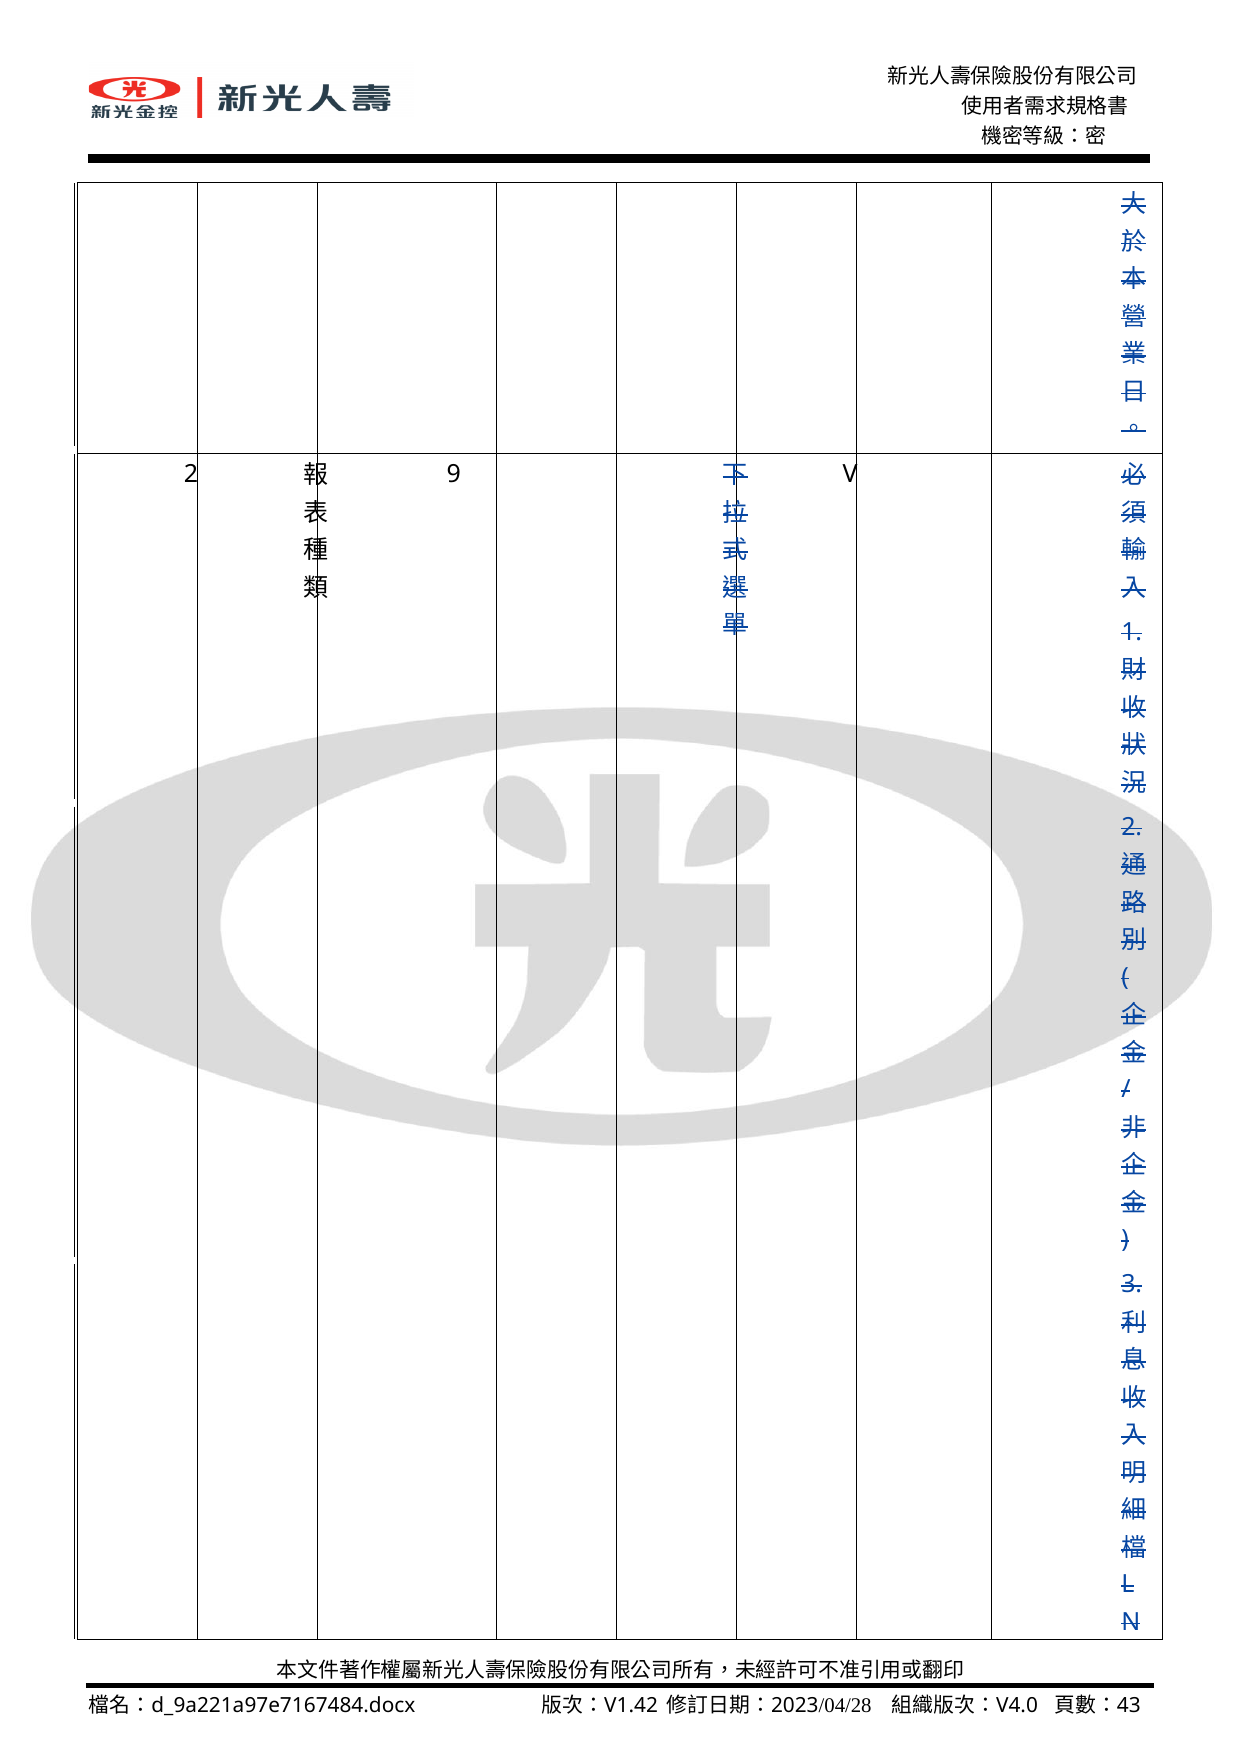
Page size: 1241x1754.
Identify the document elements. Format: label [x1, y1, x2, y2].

table_cell [497, 454, 616, 1639]
table_cell [198, 183, 317, 453]
table_cell [992, 183, 1162, 453]
table_cell [857, 183, 991, 453]
table_cell [857, 454, 991, 1639]
picture [88, 61, 414, 118]
table_cell [318, 183, 496, 453]
table_cell [78, 183, 197, 453]
table_cell [198, 454, 317, 1639]
picture [1163, 699, 1215, 1152]
table_cell [737, 183, 856, 453]
table_cell [737, 454, 856, 1639]
picture [25, 699, 77, 1152]
table_cell [78, 454, 197, 1639]
table_cell [992, 454, 1162, 1639]
table_cell [617, 454, 736, 1639]
table_cell [497, 183, 616, 453]
table_cell [318, 454, 496, 1639]
table_cell [617, 183, 736, 453]
